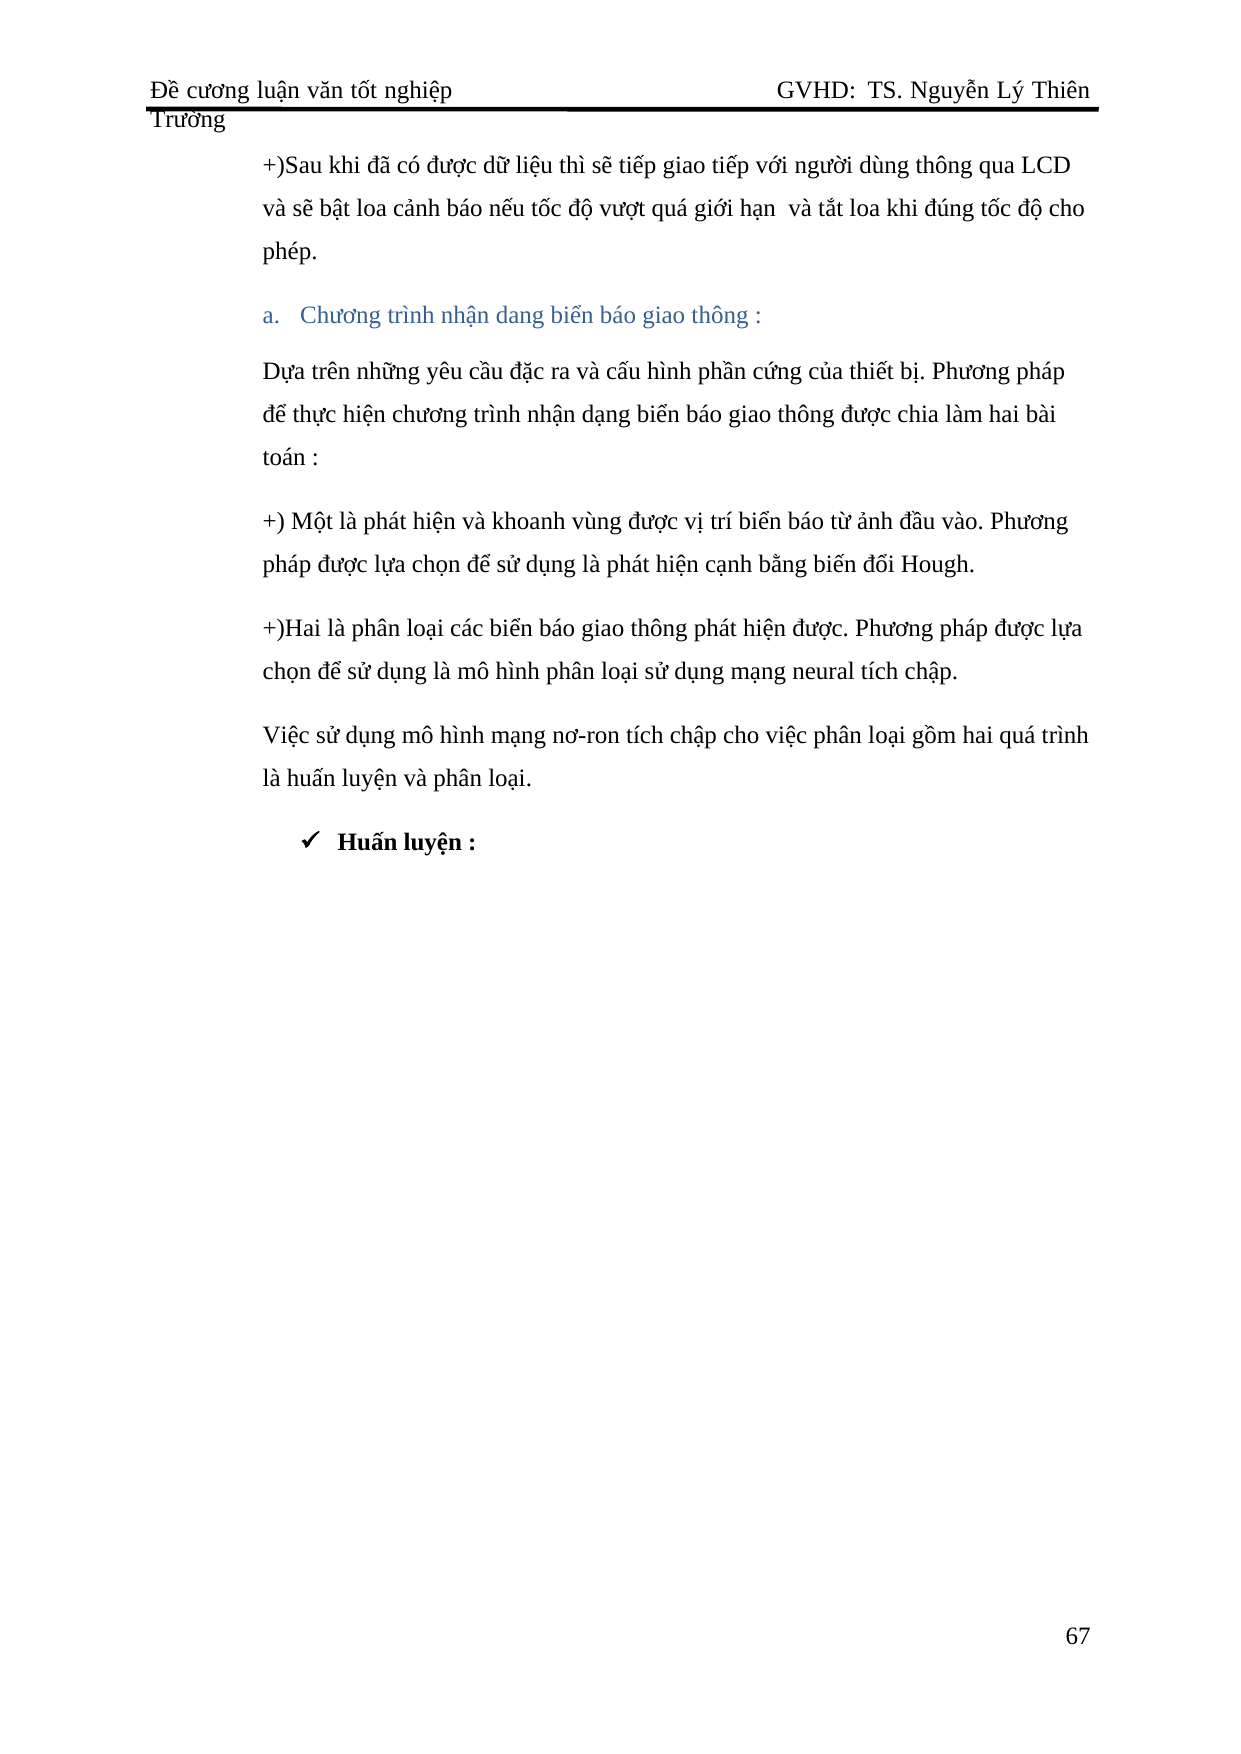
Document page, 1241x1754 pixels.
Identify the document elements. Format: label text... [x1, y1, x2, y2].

text +) Một là phát hiện và khoanh vùng được vị trí biển báo từ ảnh đầu vào. Phương pháp được lựa chọn để sử dụng là phát hiện cạnh bằng biến đổi Hough. [262, 506, 1090, 578]
list Huấn luyện : [300, 827, 1090, 856]
list +)Sau khi đã có được dữ liệu thì sẽ tiếp giao tiếp với người dùng thông qua LCD và sẽ bật loa cảnh báo nếu tốc độ vượt quá giới hạn và tắt loa khi đúng tốc độ cho phép. [262, 150, 1090, 265]
text +)Hai là phân loại các biển báo giao thông phát hiện được. Phương pháp được lựa chọn để sử dụng là mô hình phân loại sử dụng mạng neural tích chập. [262, 613, 1090, 685]
subtitle Chương trình nhận dang biển báo giao thông : [262, 300, 1090, 329]
text Việc sử dụng mô hình mạng nơ-ron tích chập cho việc phân loại gồm hai quá trình là huấn luyện và phân loại. [262, 720, 1090, 792]
text Dựa trên những yêu cầu đặc ra và cấu hình phần cứng của thiết bị. Phương pháp để thực hiện chương trình nhận dạng biển báo giao thông được chia làm hai bài toán : [262, 356, 1090, 471]
